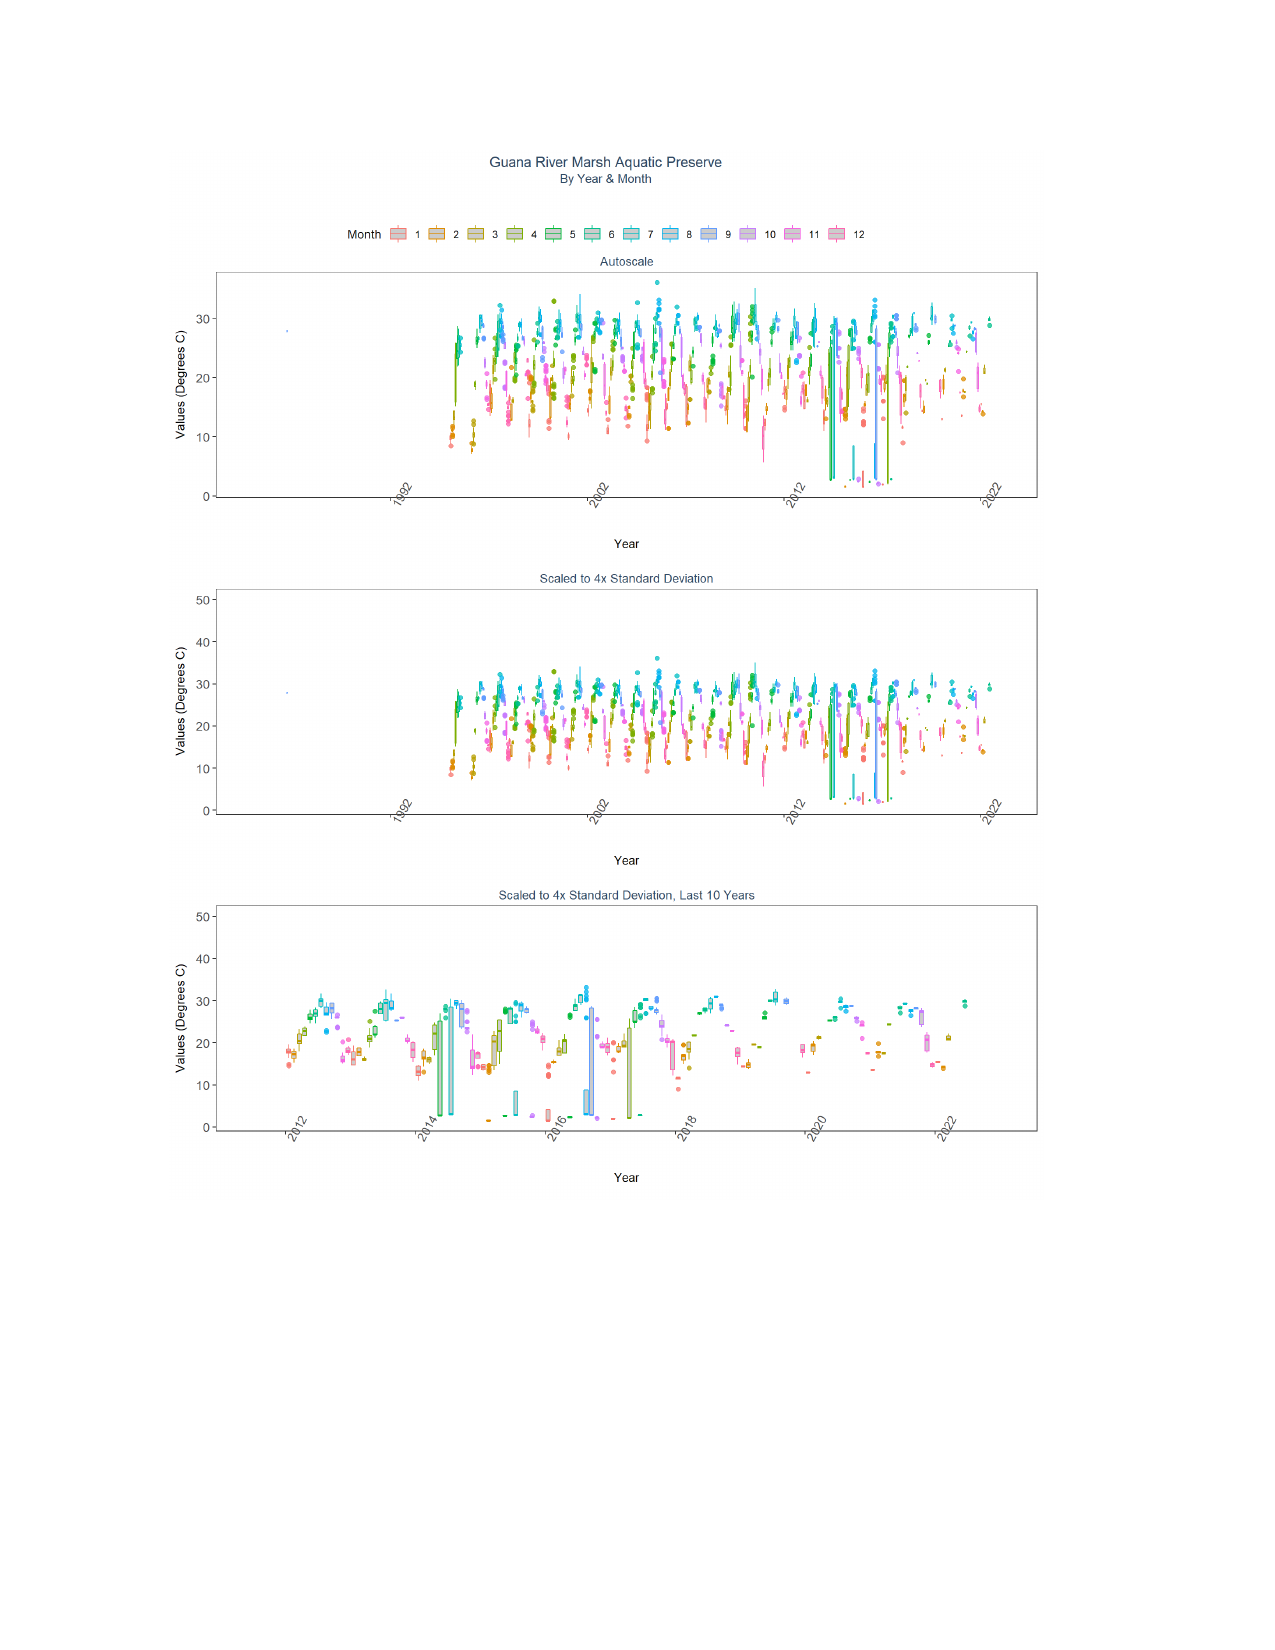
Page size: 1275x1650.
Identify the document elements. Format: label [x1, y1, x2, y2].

picture [168, 150, 1044, 1200]
